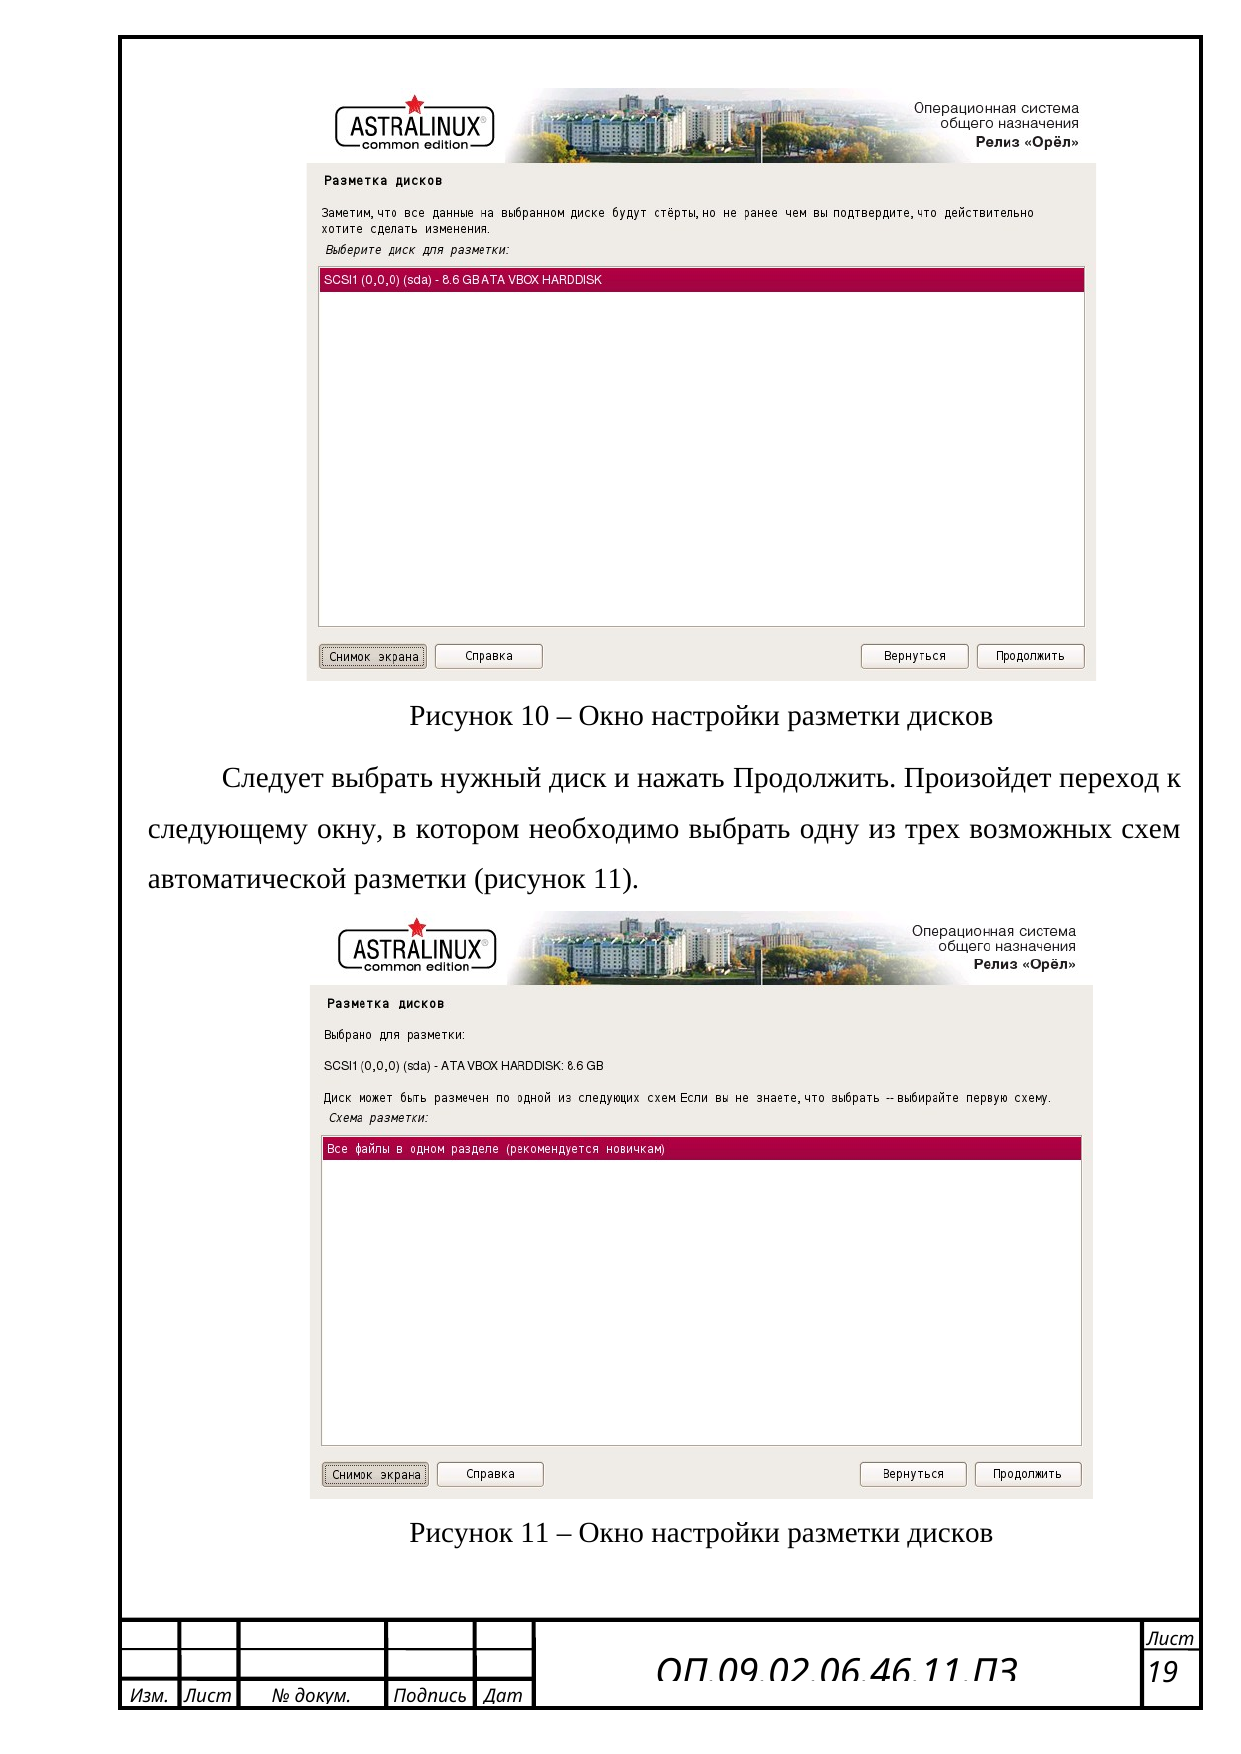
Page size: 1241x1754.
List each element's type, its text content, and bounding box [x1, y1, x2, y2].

picture [309, 911, 1093, 1499]
text Рисунок 11 – Окно настройки разметки дисков [148, 1516, 1181, 1549]
text Следует выбрать нужный диск и нажать Продолжить. Произойдет переход к следующему окну, в котором необходимо выбрать одну из трех возможных схем автоматической разметки (рисунок 11). [148, 760, 1181, 894]
picture [306, 88, 1097, 681]
text Рисунок 10 – Окно настройки разметки дисков [148, 698, 1181, 731]
